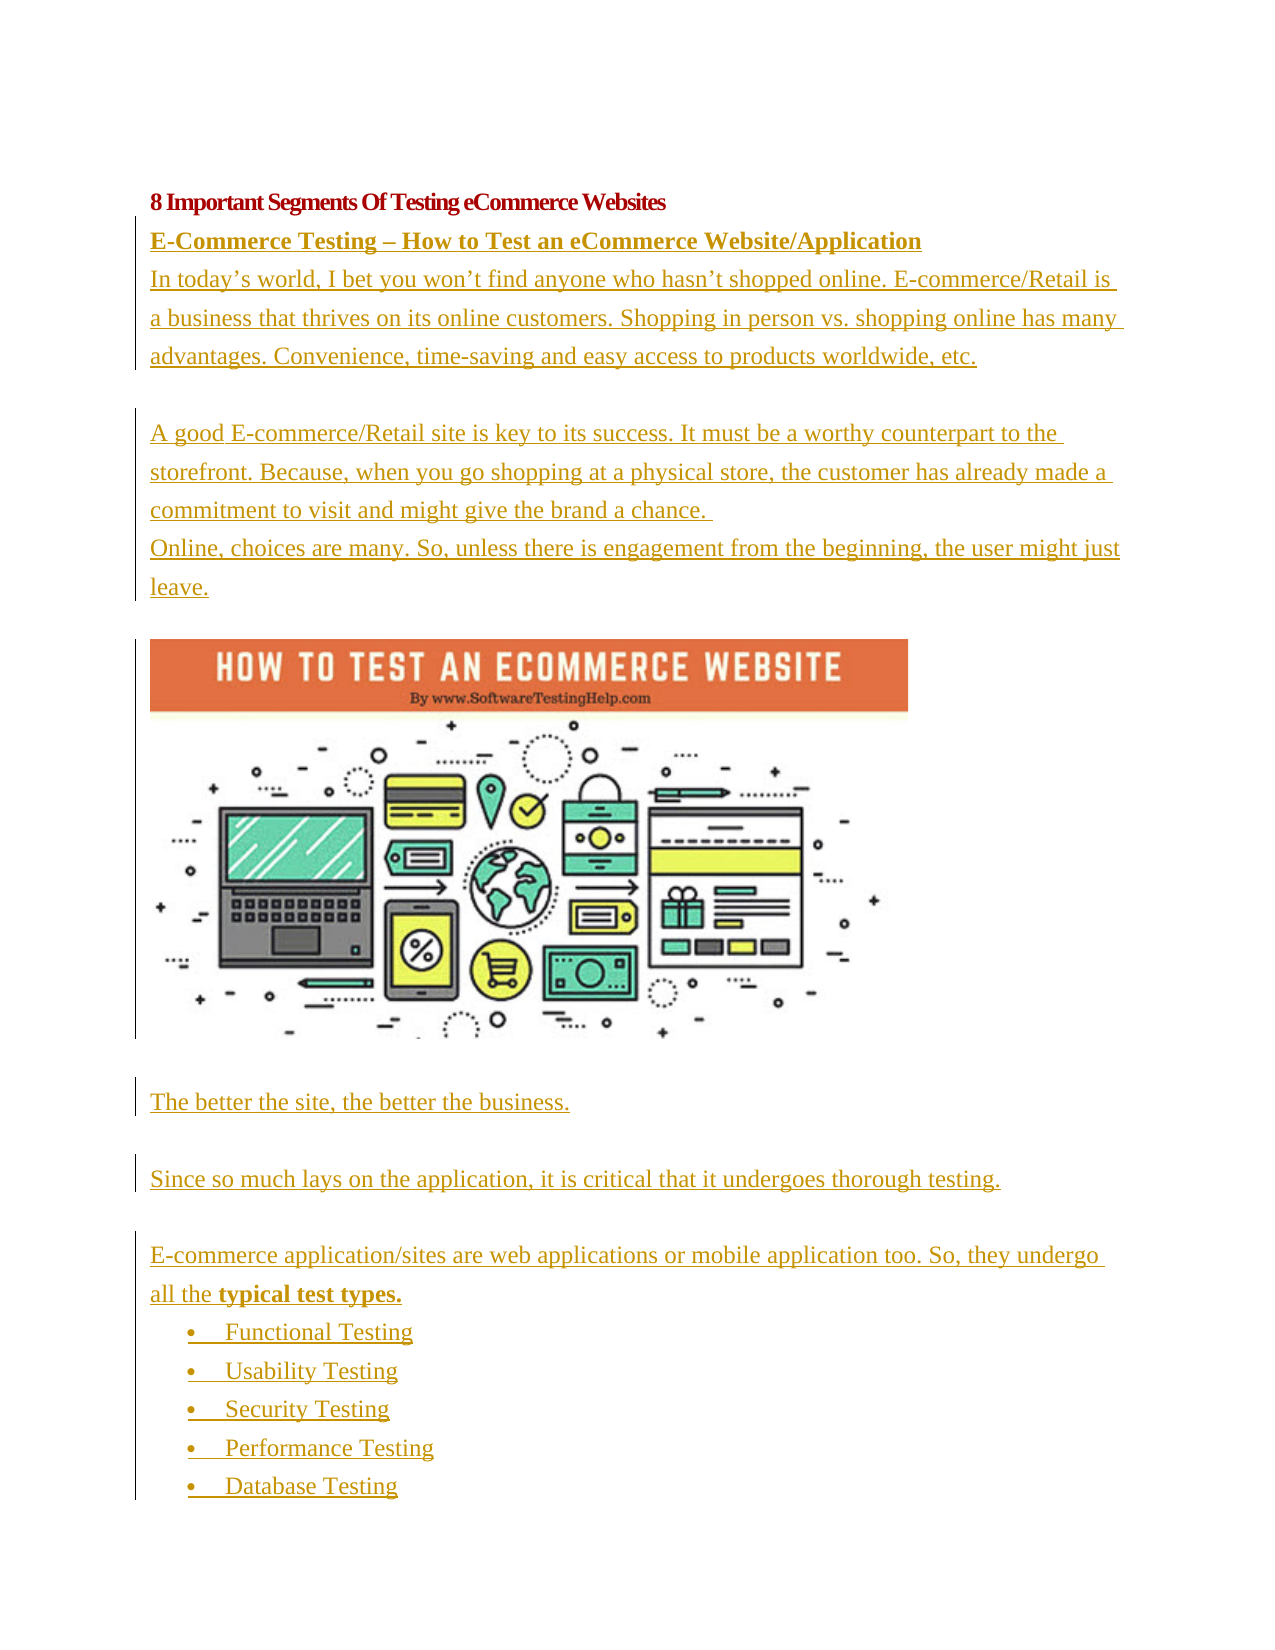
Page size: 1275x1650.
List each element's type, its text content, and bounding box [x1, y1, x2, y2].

picture [150, 639, 909, 1039]
subtitle 8 Important Segments Of Testing eCommerce Websites [150, 181, 1125, 216]
